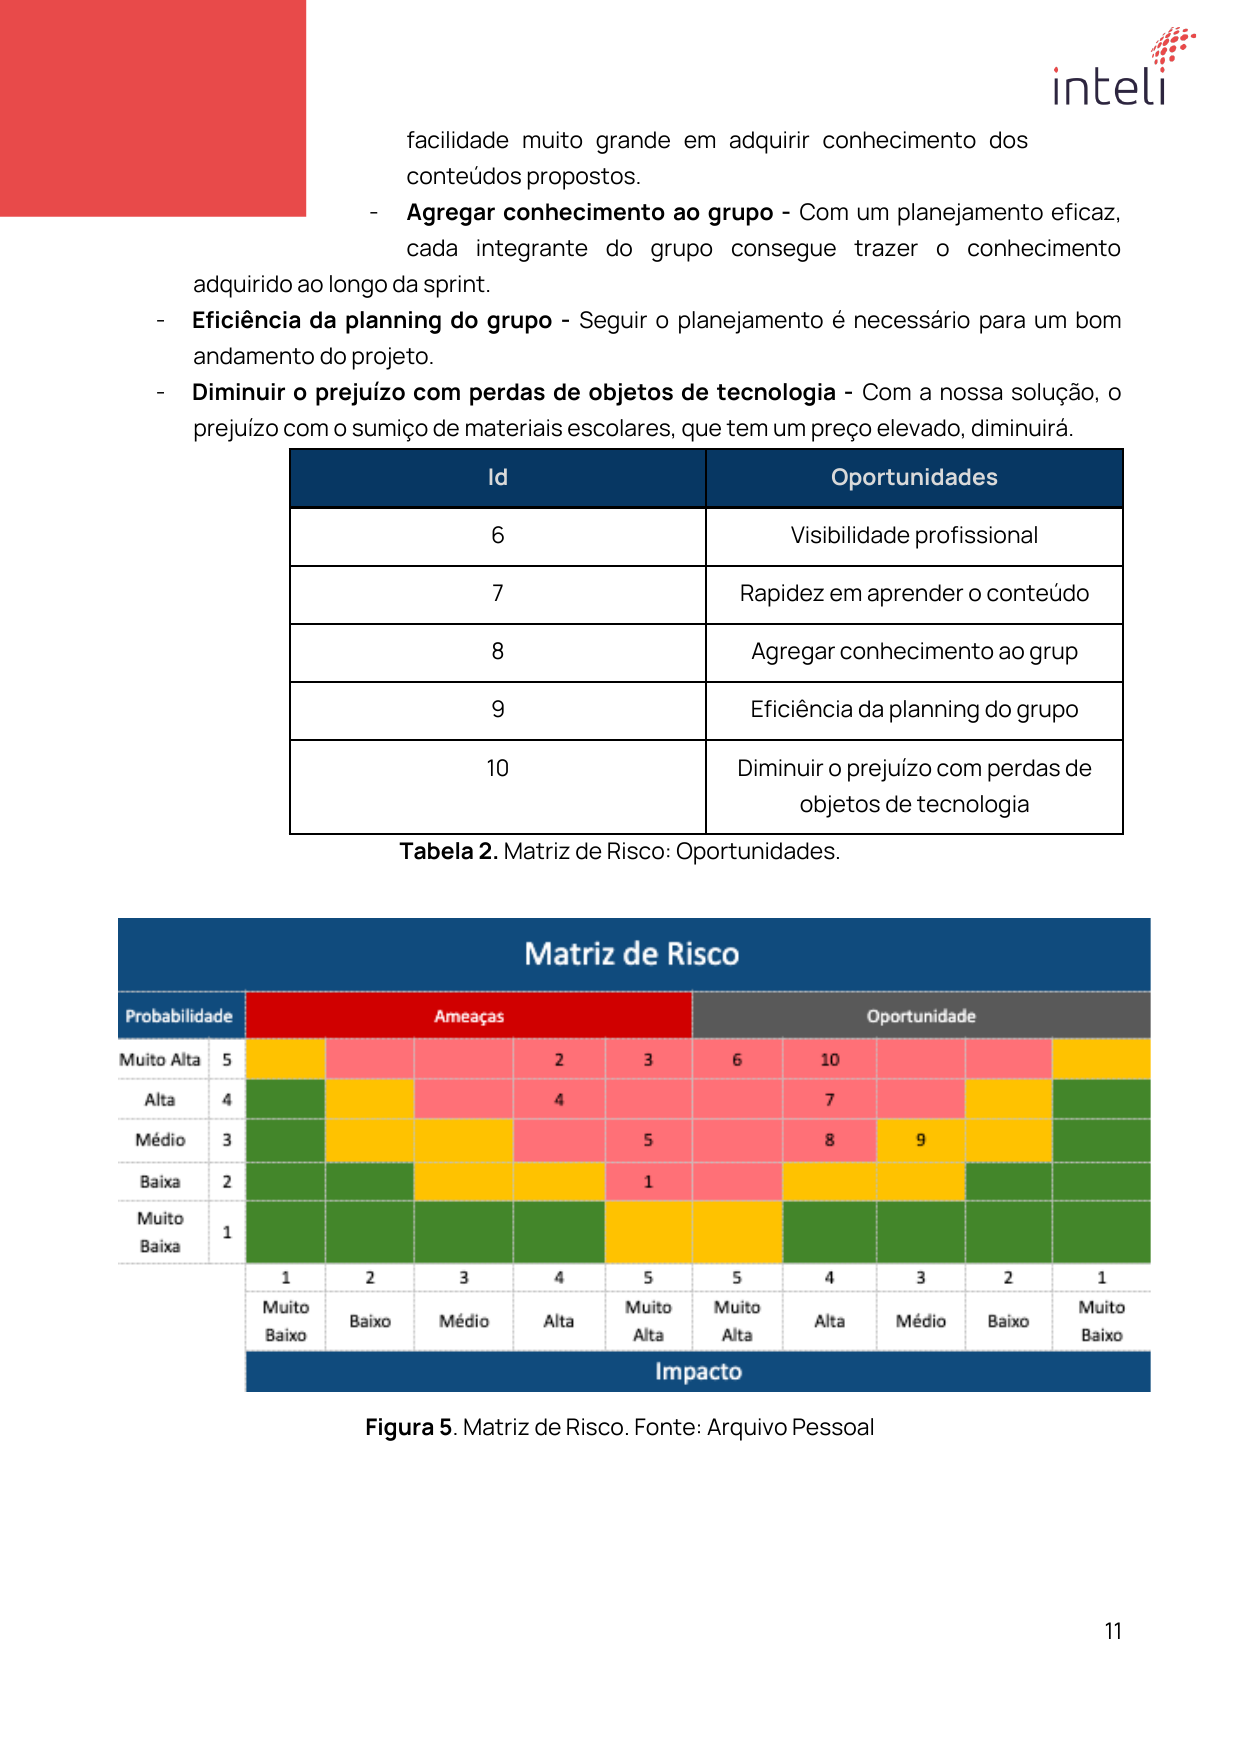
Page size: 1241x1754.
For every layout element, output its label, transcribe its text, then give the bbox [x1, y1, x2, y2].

table_header Id [291, 450, 705, 506]
table_cell Agregar conhecimento ao grup [707, 625, 1122, 681]
table_cell Eficiência da planning do grupo [707, 683, 1122, 739]
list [156, 124, 1122, 191]
table_cell 6 [291, 509, 705, 564]
table_cell 9 [291, 683, 705, 739]
list Eficiência da planning do grupo - Seguir o planejamento é necessário para um bom andamento do projeto. [156, 304, 1122, 372]
text Tabela 2. Matriz de Risco: Oportunidades. [118, 835, 1122, 867]
table_cell 8 [291, 625, 705, 681]
table_cell 7 [291, 567, 705, 623]
list Diminuir o prejuízo com perdas de objetos de tecnologia - Com a nossa solução, o prejuízo com o sumiço de materiais escolares, que tem um preço elevado, diminuirá. [156, 376, 1122, 444]
table_cell Visibilidade profissional [707, 509, 1122, 564]
list Agregar conhecimento ao grupo - Com um planejamento eficaz, cada integrante do grupo consegue trazer o conhecimento adquirido ao longo da sprint. [156, 196, 1122, 299]
table_cell Rapidez em aprender o conteúdo [707, 567, 1122, 623]
picture [0, 0, 307, 217]
picture [118, 918, 1151, 1392]
picture [1054, 27, 1197, 105]
table_header Oportunidades [707, 450, 1122, 506]
table_cell 10 [291, 741, 705, 833]
text Figura 5. Matriz de Risco. Fonte: Arquivo Pessoal [118, 1411, 1122, 1442]
table_cell Diminuir o prejuízo com perdas de objetos de tecnologia [707, 741, 1122, 833]
